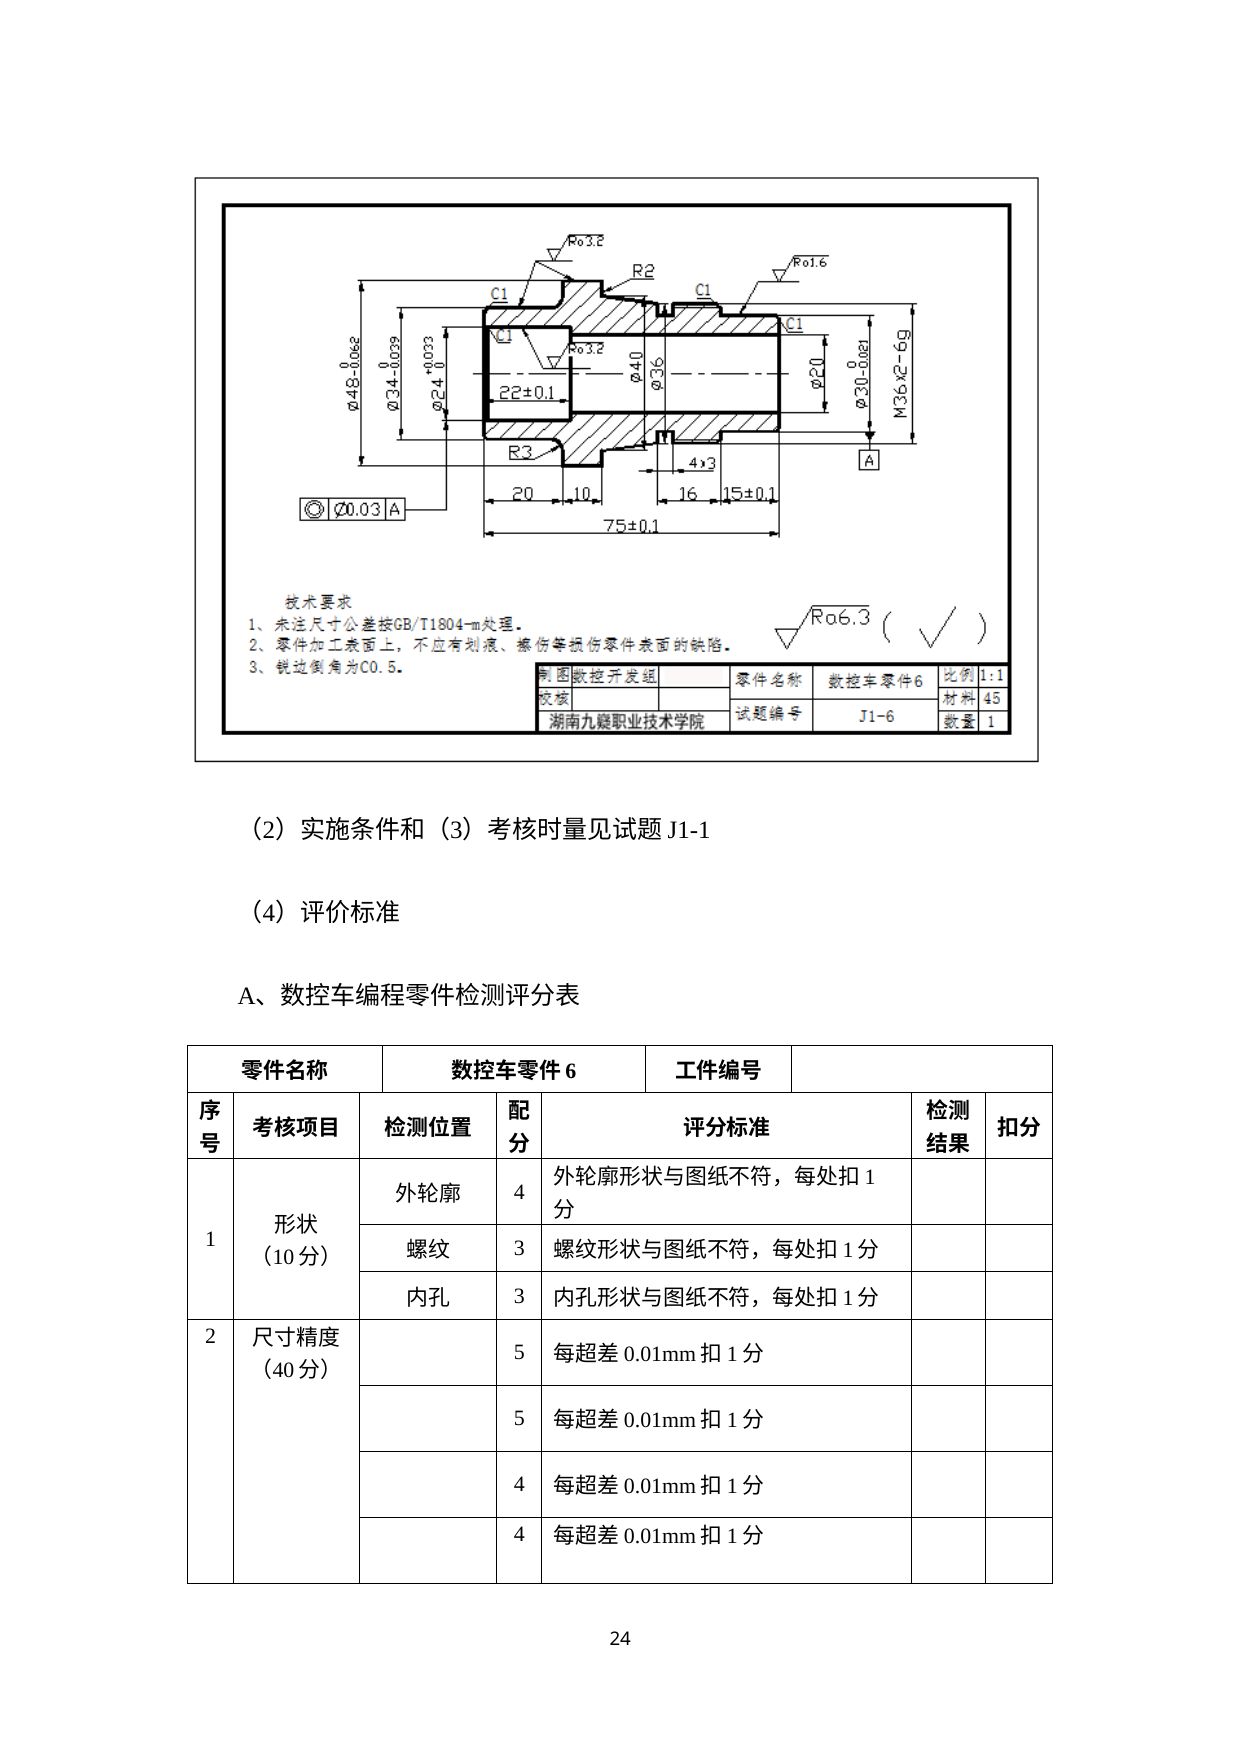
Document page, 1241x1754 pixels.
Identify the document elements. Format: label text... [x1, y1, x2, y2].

table_cell 评分标准 [542, 1093, 911, 1158]
table_cell 形状 （10分） [234, 1159, 359, 1318]
table_cell 考核项目 [234, 1093, 359, 1158]
table_cell 每超差0.01mm扣1分 [542, 1386, 911, 1451]
table_cell 外轮廓 [360, 1159, 496, 1224]
table_cell 检测位置 [360, 1093, 496, 1158]
table_cell [360, 1386, 496, 1451]
table_cell 检测 结果 [912, 1093, 985, 1158]
table_cell 内孔形状与图纸不符，每处扣1分 [542, 1272, 911, 1318]
table_cell 5 [497, 1386, 541, 1451]
table_cell [986, 1386, 1052, 1451]
table_cell 扣分 [986, 1093, 1052, 1158]
table_cell 2 [188, 1320, 233, 1583]
table_header 工件编号 [646, 1046, 791, 1092]
table_cell 每超差0.01mm扣1分 [542, 1452, 911, 1517]
table_cell [912, 1452, 985, 1517]
picture [187, 171, 1044, 770]
table_cell [986, 1225, 1052, 1271]
table_cell [986, 1518, 1052, 1583]
table_cell 4 [497, 1452, 541, 1517]
text （2）实施条件和（3）考核时量见试题J1-1 [187, 795, 1053, 860]
table_cell 螺纹形状与图纸不符，每处扣1分 [542, 1225, 911, 1271]
table_cell 3 [497, 1225, 541, 1271]
table_cell 3 [497, 1272, 541, 1318]
text （4）评价标准 [187, 878, 1053, 943]
table_cell [360, 1518, 496, 1583]
table_cell 5 [497, 1320, 541, 1384]
table_cell 内孔 [360, 1272, 496, 1318]
table_header 数控车零件6 [383, 1046, 645, 1092]
table_cell [912, 1272, 985, 1318]
table_cell [986, 1272, 1052, 1318]
table_cell [912, 1320, 985, 1384]
table_cell [360, 1452, 496, 1517]
table_cell [986, 1159, 1052, 1224]
table_cell 1 [188, 1159, 233, 1318]
table_cell [986, 1452, 1052, 1517]
table_cell [912, 1159, 985, 1224]
table_cell [912, 1386, 985, 1451]
table_cell 4 [497, 1159, 541, 1224]
table_cell 每超差0.01mm扣1分 [542, 1320, 911, 1384]
table_cell 螺纹 [360, 1225, 496, 1271]
table_header [792, 1046, 1052, 1092]
table_cell 每超差0.01mm扣1分 [542, 1518, 911, 1583]
table_header 零件名称 [188, 1046, 382, 1092]
table_cell 尺寸精度（40分） [234, 1320, 359, 1583]
table_cell [986, 1320, 1052, 1384]
table_cell 配分 [497, 1093, 541, 1158]
table_cell [912, 1225, 985, 1271]
table_cell [360, 1320, 496, 1384]
table_cell 外轮廓形状与图纸不符，每处扣1分 [542, 1159, 911, 1224]
table_cell 4 [497, 1518, 541, 1583]
table_cell 序号 [188, 1093, 233, 1158]
text A、数控车编程零件检测评分表 [187, 961, 1053, 1026]
table_cell [912, 1518, 985, 1583]
